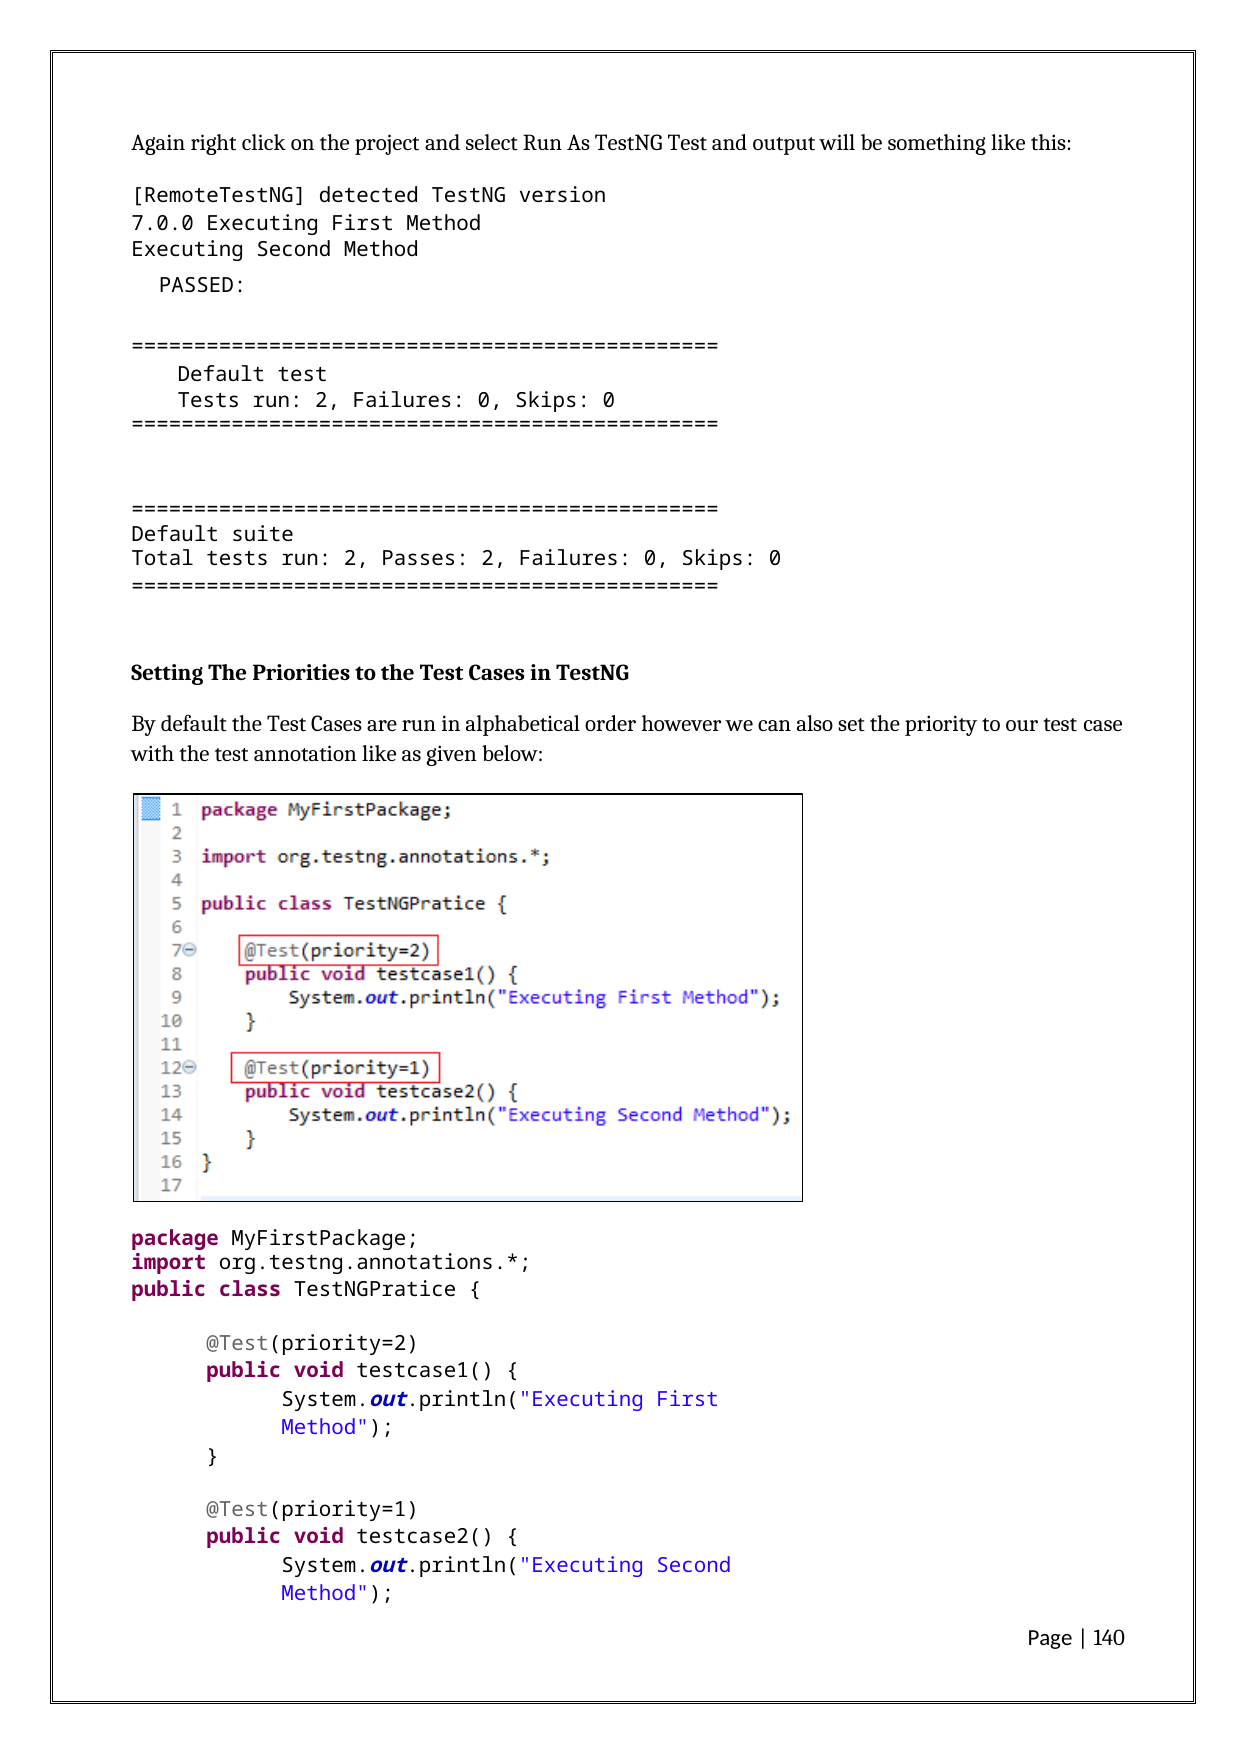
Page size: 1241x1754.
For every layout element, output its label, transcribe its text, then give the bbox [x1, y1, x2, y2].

text Tests run: 2, Failures: 0, Skips: 0 [177, 388, 1193, 412]
text Default test [177, 359, 1193, 388]
text public void testcase1() { System.out.println("Executing First Method"); [206, 1355, 815, 1441]
text =============================================== [131, 571, 1193, 599]
text =============================================== [131, 331, 1193, 359]
text import org.testng.annotations.*; [131, 1250, 1193, 1274]
subtitle Setting The Priorities to the Test Cases in TestNG [131, 659, 1193, 686]
text } [206, 1441, 1193, 1469]
text @Test(priority=1) [206, 1497, 1193, 1522]
text Default suite [131, 522, 1193, 546]
text public void testcase2() { System.out.println("Executing Second Method"); [206, 1522, 815, 1607]
text =============================================== [131, 412, 1193, 437]
text =============================================== [131, 494, 1193, 522]
text Total tests run: 2, Passes: 2, Failures: 0, Skips: 0 [131, 546, 1193, 571]
text Again right click on the project and select Run As TestNG Test and output will be something like this: [131, 129, 1193, 156]
text @Test(priority=2) [206, 1331, 1193, 1355]
text By default the Test Cases are run in alphabetical order however we can also set the priority to our test case with the test annotation like as given below: [131, 710, 1128, 767]
text package MyFirstPackage; [131, 812, 1193, 1250]
text public class TestNGPratice { [131, 1274, 1193, 1303]
picture [134, 795, 802, 812]
text [RemoteTestNG] detected TestNG version 7.0.0 Executing First Method [131, 180, 637, 237]
text Executing Second Method [131, 237, 1193, 261]
